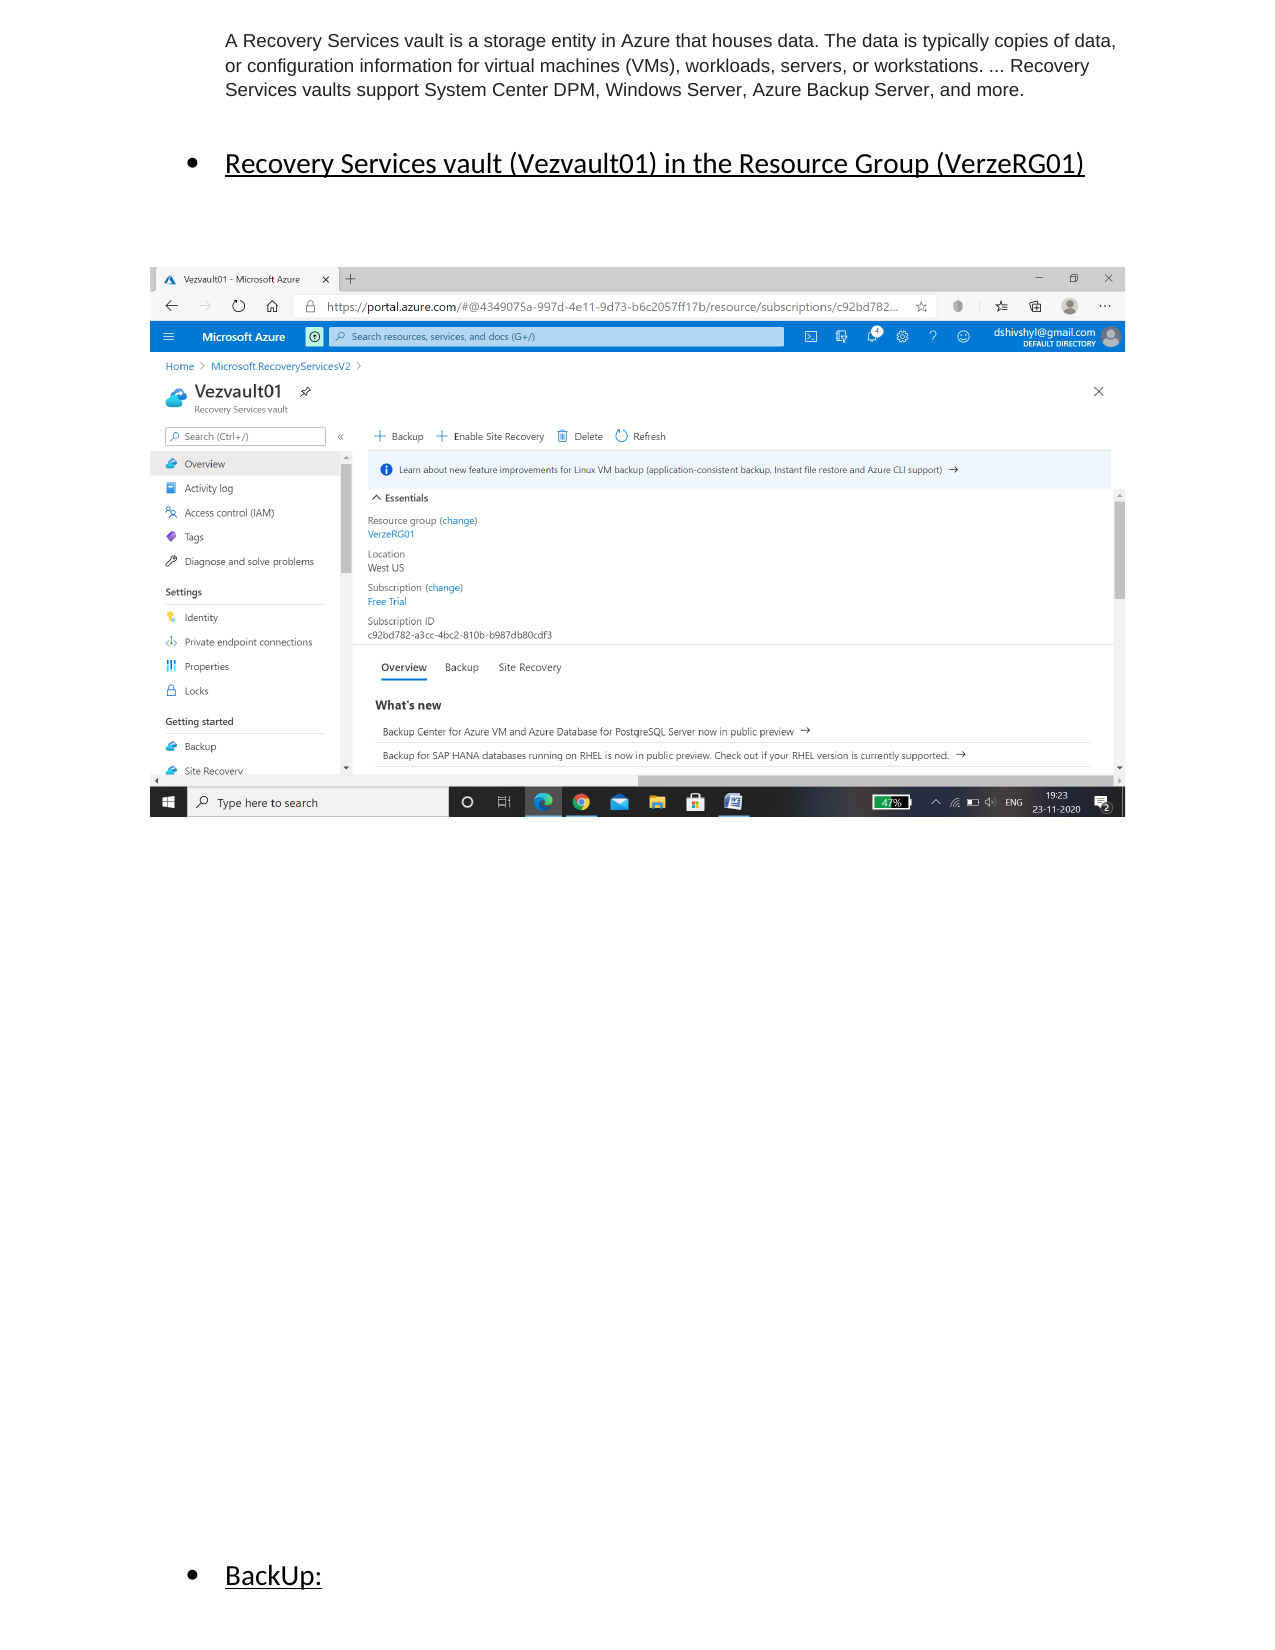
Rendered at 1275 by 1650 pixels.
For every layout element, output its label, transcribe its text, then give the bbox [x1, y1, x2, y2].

list BackUp: [187, 1557, 1125, 1593]
picture [150, 267, 1125, 817]
list Recovery Services vault (Vezvault01) in the Resource Group (VerzeRG01) [187, 145, 1125, 181]
list A Recovery Services vault is a storage entity in Azure that houses data. The data is typically copies of data, or configuration information for virtual machines (VMs), workloads, servers, or workstations. ... Recovery Services vaults support System Center DPM, Windows Server, Azure Backup Server, and more. [225, 29, 1125, 101]
